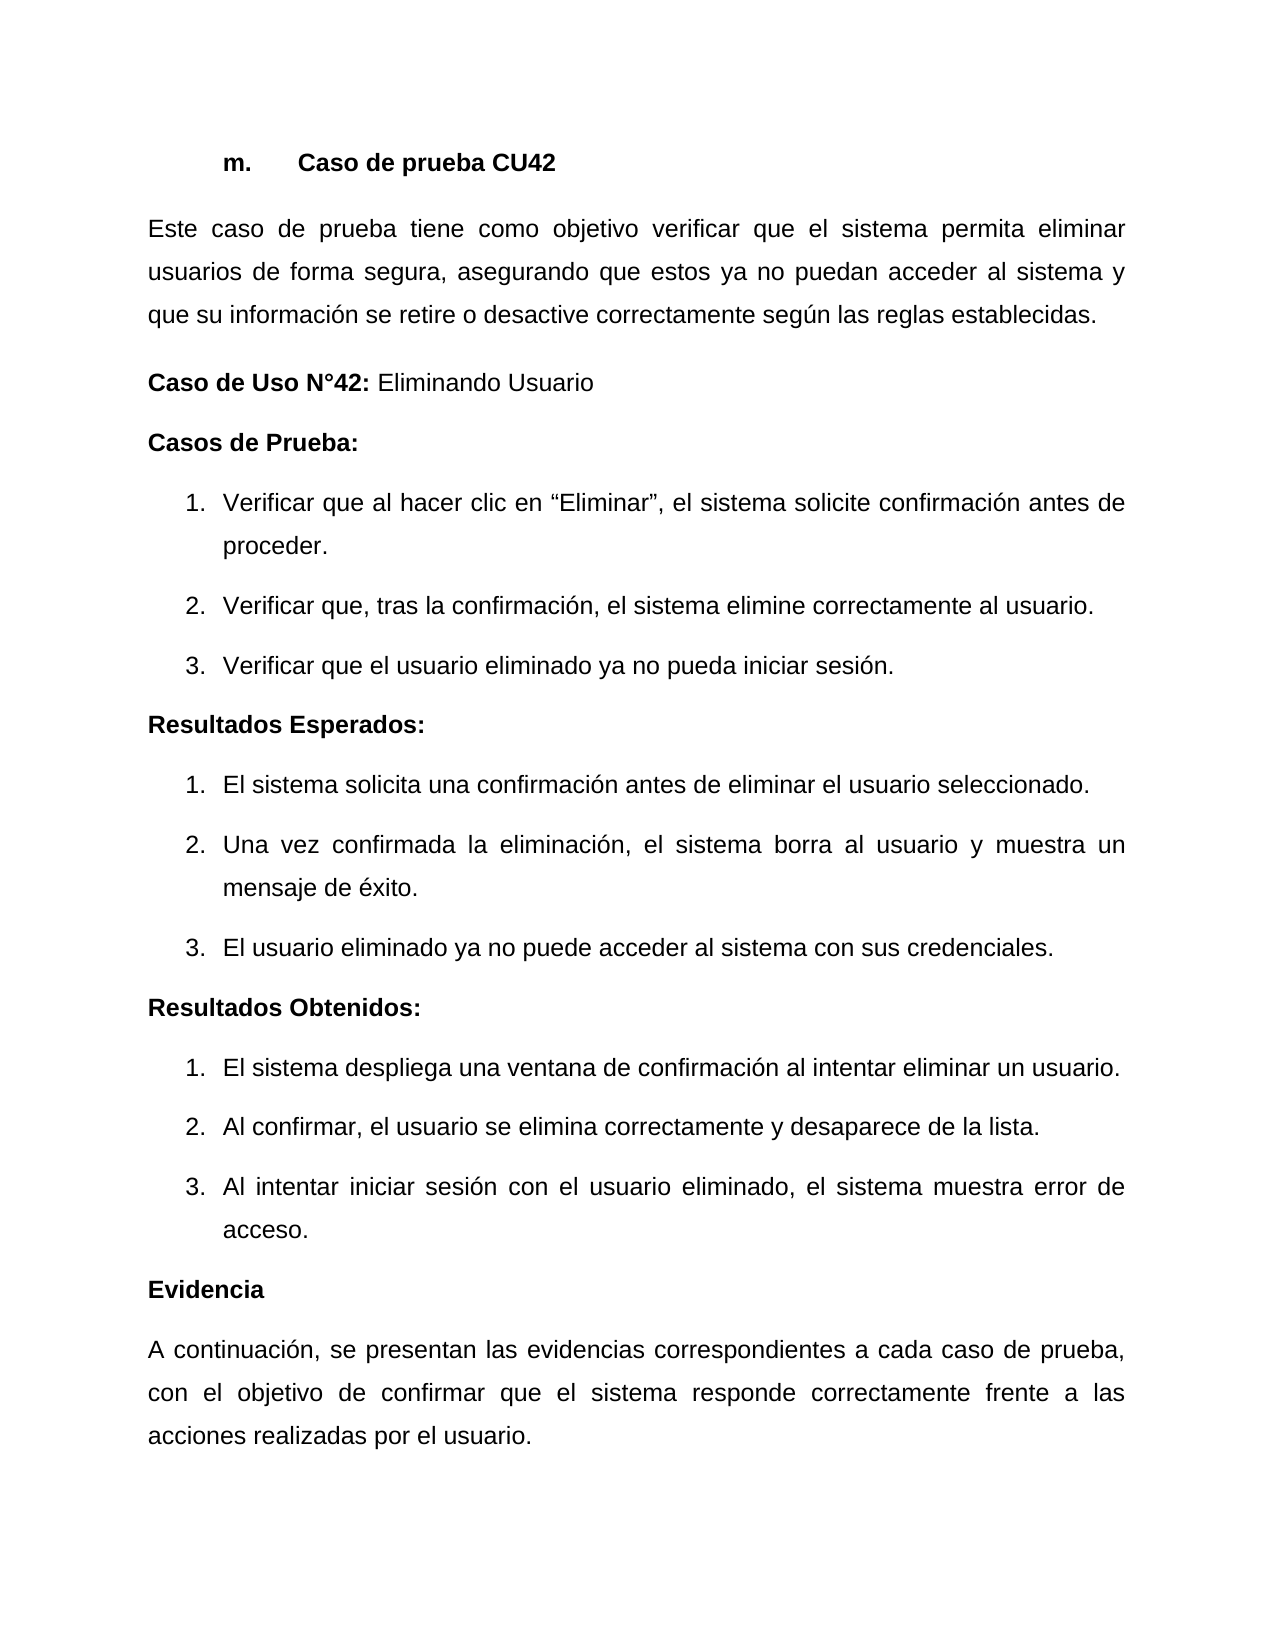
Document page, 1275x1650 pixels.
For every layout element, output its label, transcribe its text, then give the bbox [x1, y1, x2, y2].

list El sistema solicita una confirmación antes de eliminar el usuario seleccionado. [185, 770, 1127, 799]
list Verificar que, tras la confirmación, el sistema elimine correctamente al usuario. [185, 591, 1127, 619]
text Evidencia [148, 1275, 1127, 1304]
text Resultados Obtenidos: [148, 993, 1127, 1021]
text Caso de Uso N°42: Eliminando Usuario [148, 368, 1127, 397]
list Verificar que al hacer clic en “Eliminar”, el sistema solicite confirmación antes de proceder. [185, 488, 1127, 560]
text Este caso de prueba tiene como objetivo verificar que el sistema permita eliminar usuarios de forma segura, asegurando que estos ya no puedan acceder al sistema y que su información se retire o desactive correctamente según las reglas establecidas. [148, 214, 1127, 329]
list Al intentar iniciar sesión con el usuario eliminado, el sistema muestra error de acceso. [185, 1172, 1127, 1244]
list Verificar que el usuario eliminado ya no pueda iniciar sesión. [185, 651, 1127, 679]
list Al confirmar, el usuario se elimina correctamente y desaparece de la lista. [185, 1112, 1127, 1141]
list Una vez confirmada la eliminación, el sistema borra al usuario y muestra un mensaje de éxito. [185, 830, 1127, 902]
text Resultados Esperados: [148, 710, 1127, 739]
text A continuación, se presentan las evidencias correspondientes a cada caso de prueba, con el objetivo de confirmar que el sistema responde correctamente frente a las acciones realizadas por el usuario. [148, 1335, 1127, 1450]
subtitle Caso de prueba CU42 [223, 148, 1127, 176]
list El sistema despliega una ventana de confirmación al intentar eliminar un usuario. [185, 1052, 1127, 1081]
text Casos de Prueba: [148, 428, 1127, 457]
list El usuario eliminado ya no puede acceder al sistema con sus credenciales. [185, 933, 1127, 962]
